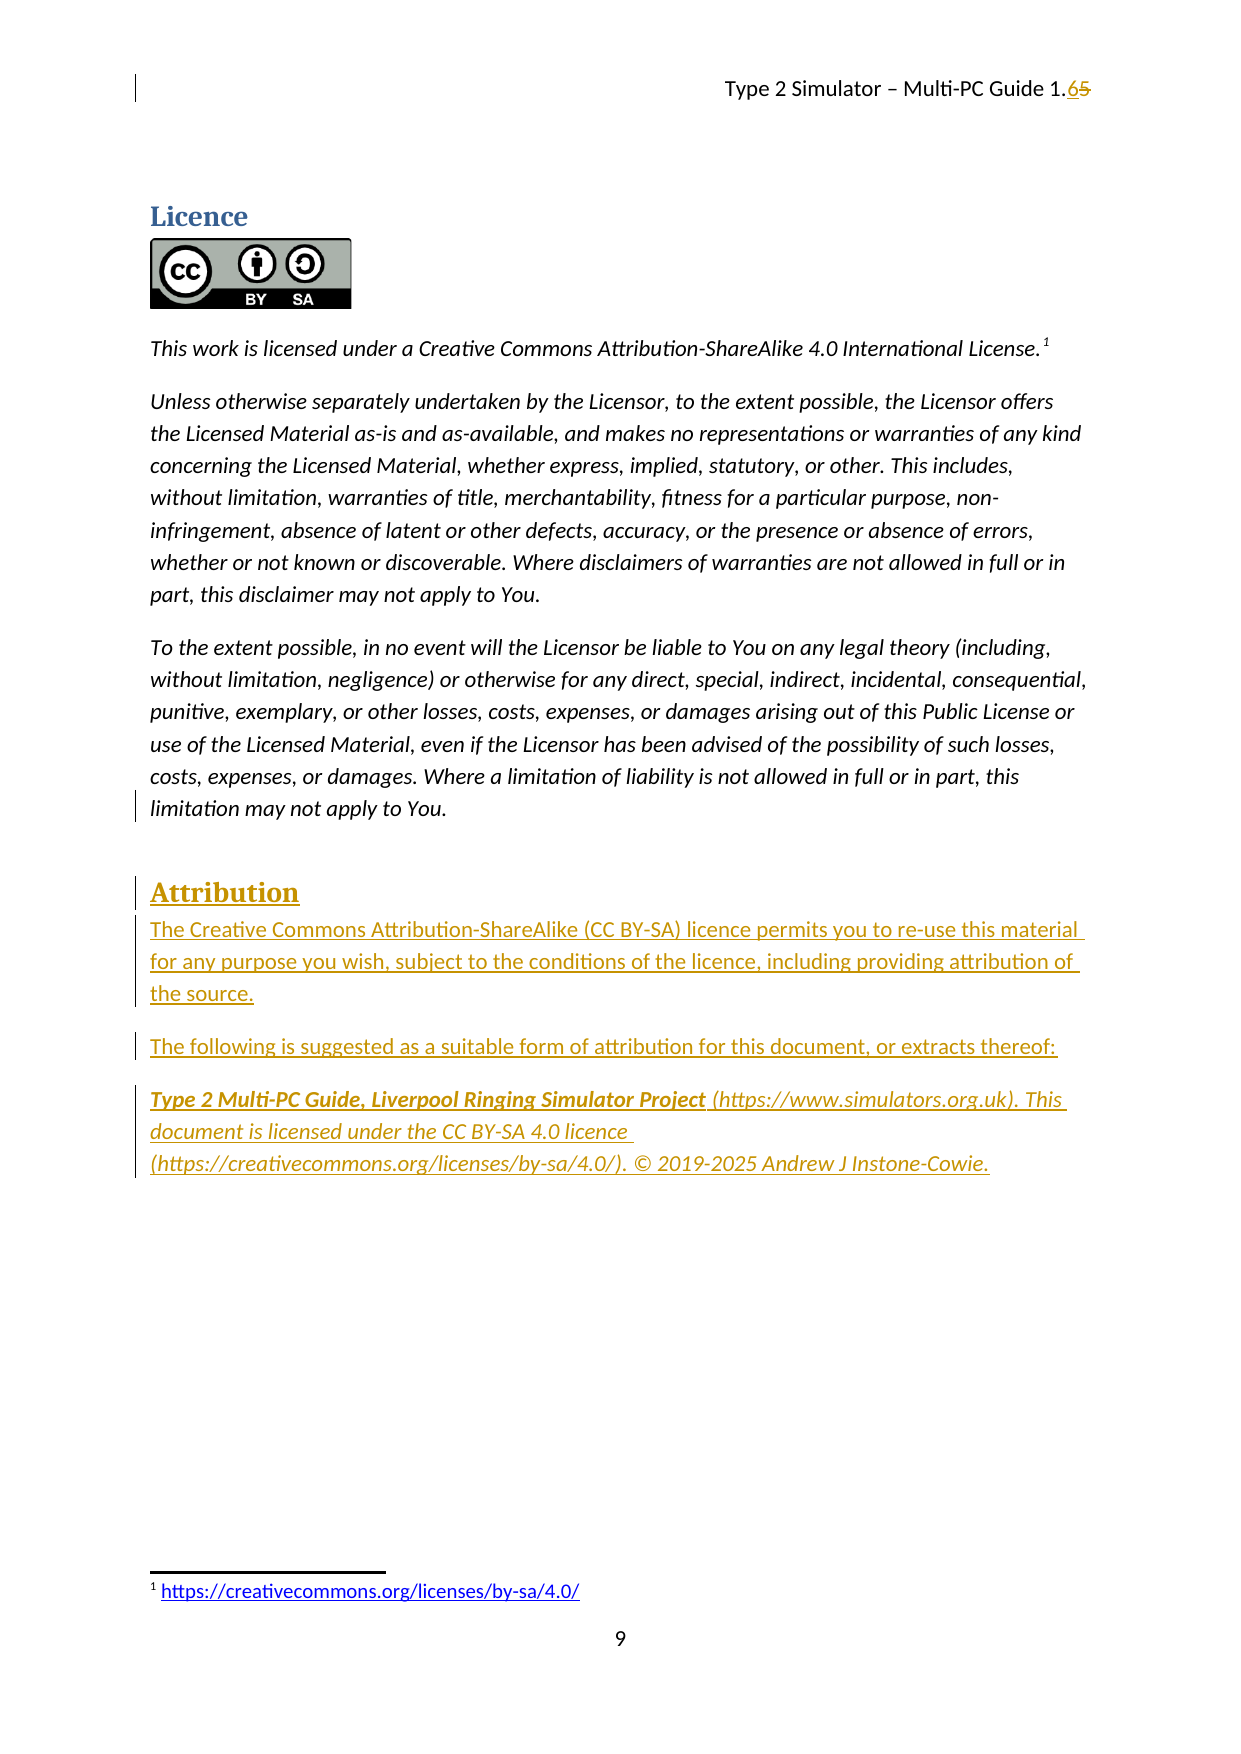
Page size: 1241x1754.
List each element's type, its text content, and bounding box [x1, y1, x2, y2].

subtitle Licence [150, 200, 1090, 233]
text To the extent possible, in no event will the Licensor be liable to You on any legal theory (including, without limitation, negligence) or otherwise for any direct, special, indirect, incidental, consequential, punitive, exemplary, or other losses, costs, expenses, or damages arising out of this Public License or use of the Licensed Material, even if the Licensor has been advised of the possibility of such losses, costs, expenses, or damages. Where a limitation of liability is not allowed in full or in part, this limitation may not apply to You. [150, 633, 1090, 822]
text This work is licensed under a Creative Commons Attribution-ShareAlike 4.0 International License. [150, 334, 1090, 362]
picture [150, 238, 352, 309]
text Unless otherwise separately undertaken by the Licensor, to the extent possible, the Licensor offers the Licensed Material as-is and as-available, and makes no representations or warranties of any kind concerning the Licensed Material, whether express, implied, statutory, or other. This includes, without limitation, warranties of title, merchantability, fitness for a particular purpose, non-infringement, absence of latent or other defects, accuracy, or the presence or absence of errors, whether or not known or discoverable. Where disclaimers of warranties are not allowed in full or in part, this disclaimer may not apply to You. [150, 387, 1090, 608]
